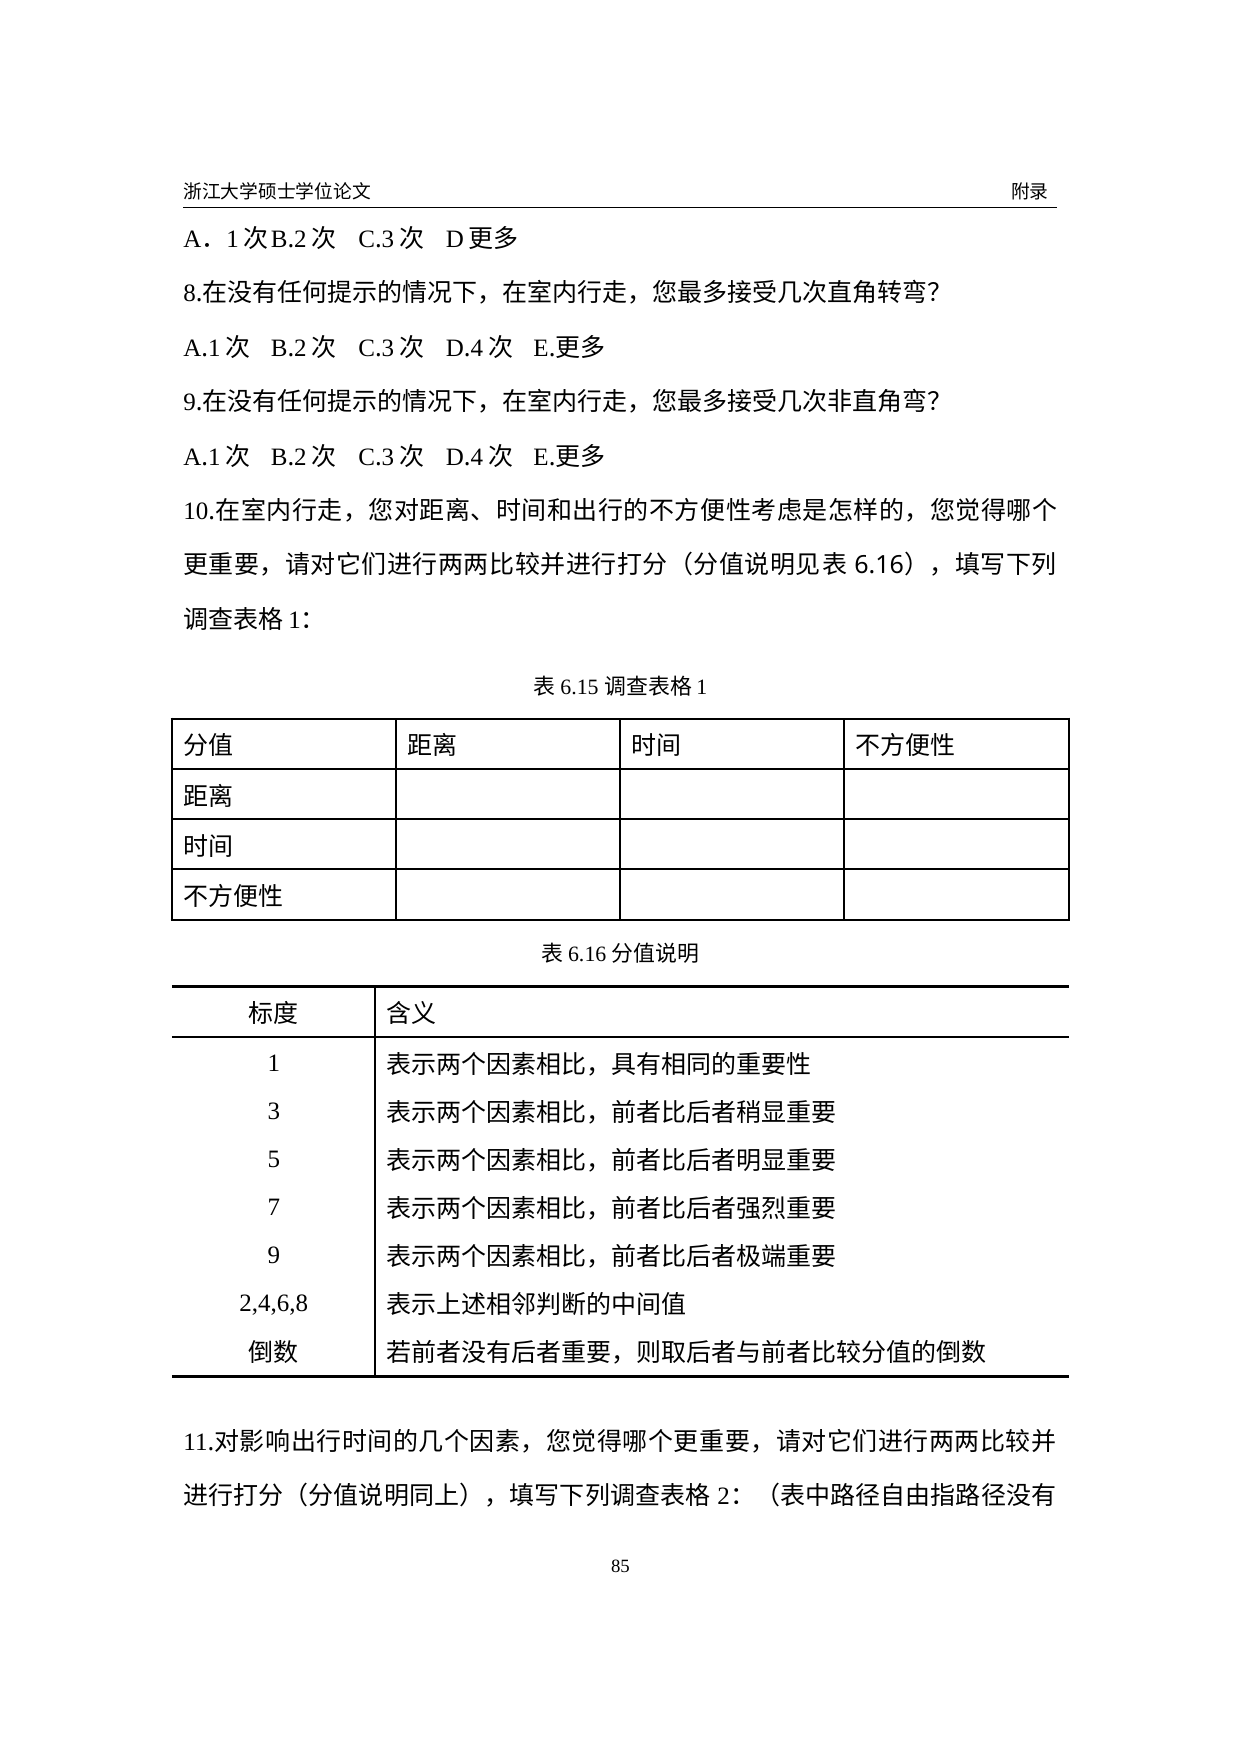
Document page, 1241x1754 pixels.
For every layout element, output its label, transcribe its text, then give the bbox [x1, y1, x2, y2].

table_cell 表示两个因素相比，前者比后者稍显重要 [376, 1086, 1069, 1134]
table_cell [397, 770, 619, 818]
table_cell 时间 [173, 820, 395, 868]
table_header 距离 [397, 720, 619, 768]
table_cell 7 [172, 1183, 374, 1231]
table_cell 距离 [173, 770, 395, 818]
table_cell 9 [172, 1231, 374, 1279]
table_cell [621, 870, 843, 918]
table_cell [397, 870, 619, 918]
text A.1次 B.2次 C.3次 D.4次 E.更多 [183, 327, 1057, 363]
text A.1次 B.2次 C.3次 D.4次 E.更多 [183, 436, 1057, 472]
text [183, 1421, 1057, 1512]
table_cell 若前者没有后者重要，则取后者与前者比较分值的倒数 [376, 1327, 1069, 1375]
table_cell [397, 820, 619, 868]
table_cell 表示两个因素相比，前者比后者明显重要 [376, 1134, 1069, 1182]
table_cell [621, 820, 843, 868]
table_header 时间 [621, 720, 843, 768]
table_cell [845, 820, 1068, 868]
table_header 标度 [172, 988, 374, 1036]
table_cell 2,4,6,8 [172, 1279, 374, 1327]
text A．1次 B.2次 C.3次 D更多 [183, 218, 1057, 255]
table_cell [845, 870, 1068, 918]
table_header 分值 [173, 720, 395, 768]
table_cell 表示两个因素相比，前者比后者强烈重要 [376, 1183, 1069, 1231]
table_cell 倒数 [172, 1327, 374, 1375]
table_cell [621, 770, 843, 818]
text 9.在没有任何提示的情况下，在室内行走，您最多接受几次非直角弯？ [183, 382, 1057, 418]
table_cell 1 [172, 1038, 374, 1086]
text 8.在没有任何提示的情况下，在室内行走，您最多接受几次直角转弯？ [183, 273, 1057, 309]
table_cell 5 [172, 1134, 374, 1182]
table_cell [845, 770, 1068, 818]
table_cell 表示上述相邻判断的中间值 [376, 1279, 1069, 1327]
table_cell 3 [172, 1086, 374, 1134]
table_cell 不方便性 [173, 870, 395, 918]
table_header 不方便性 [845, 720, 1068, 768]
table_cell 表示两个因素相比，具有相同的重要性 [376, 1038, 1069, 1086]
table_header 含义 [376, 988, 1069, 1036]
table_cell 表示两个因素相比，前者比后者极端重要 [376, 1231, 1069, 1279]
